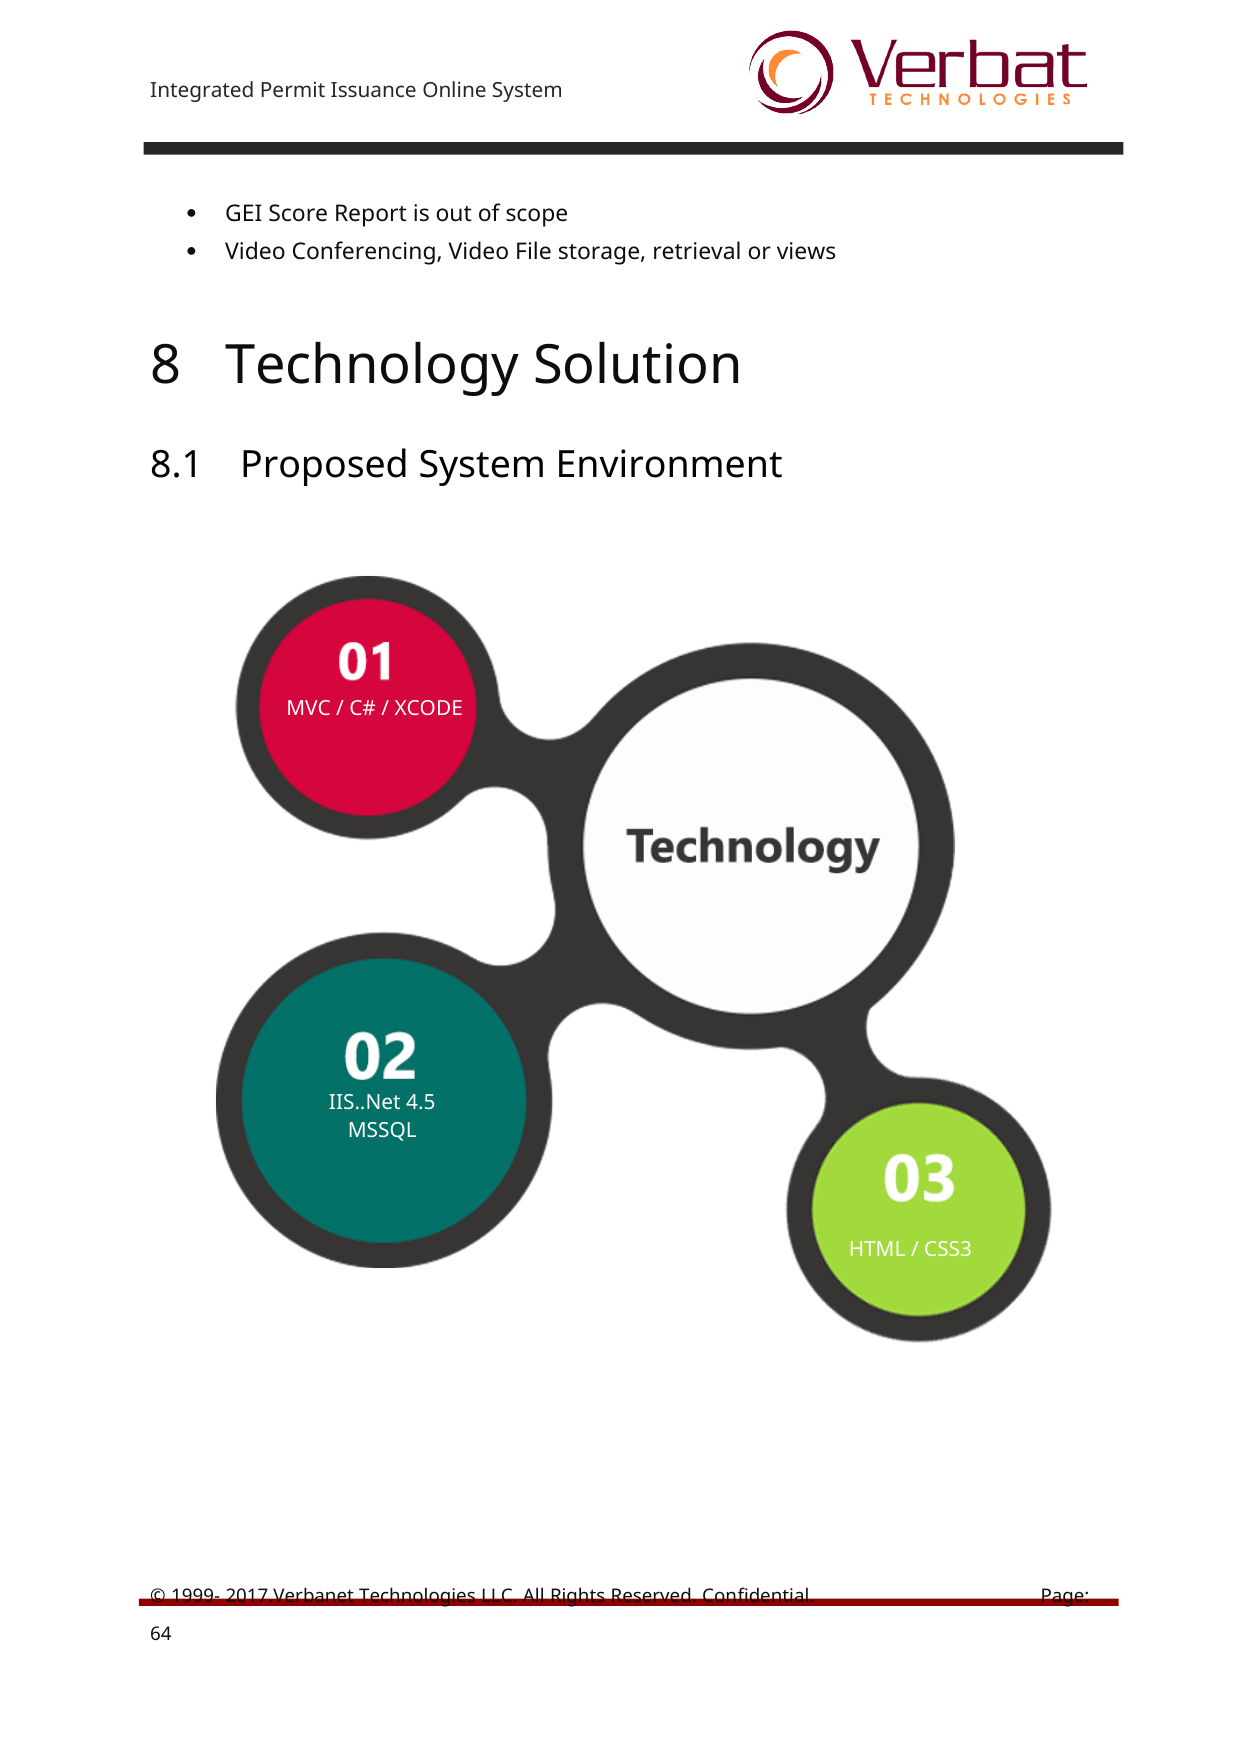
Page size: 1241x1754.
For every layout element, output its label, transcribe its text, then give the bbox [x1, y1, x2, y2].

subtitle Technology Solution [150, 326, 1090, 400]
subtitle Proposed System Environment [150, 437, 1090, 488]
list Video Conferencing, Video File storage, retrieval or views [187, 229, 1090, 267]
list GEI Score Report is out of scope [187, 192, 1090, 229]
picture [745, 26, 1089, 114]
picture [207, 566, 1055, 1346]
